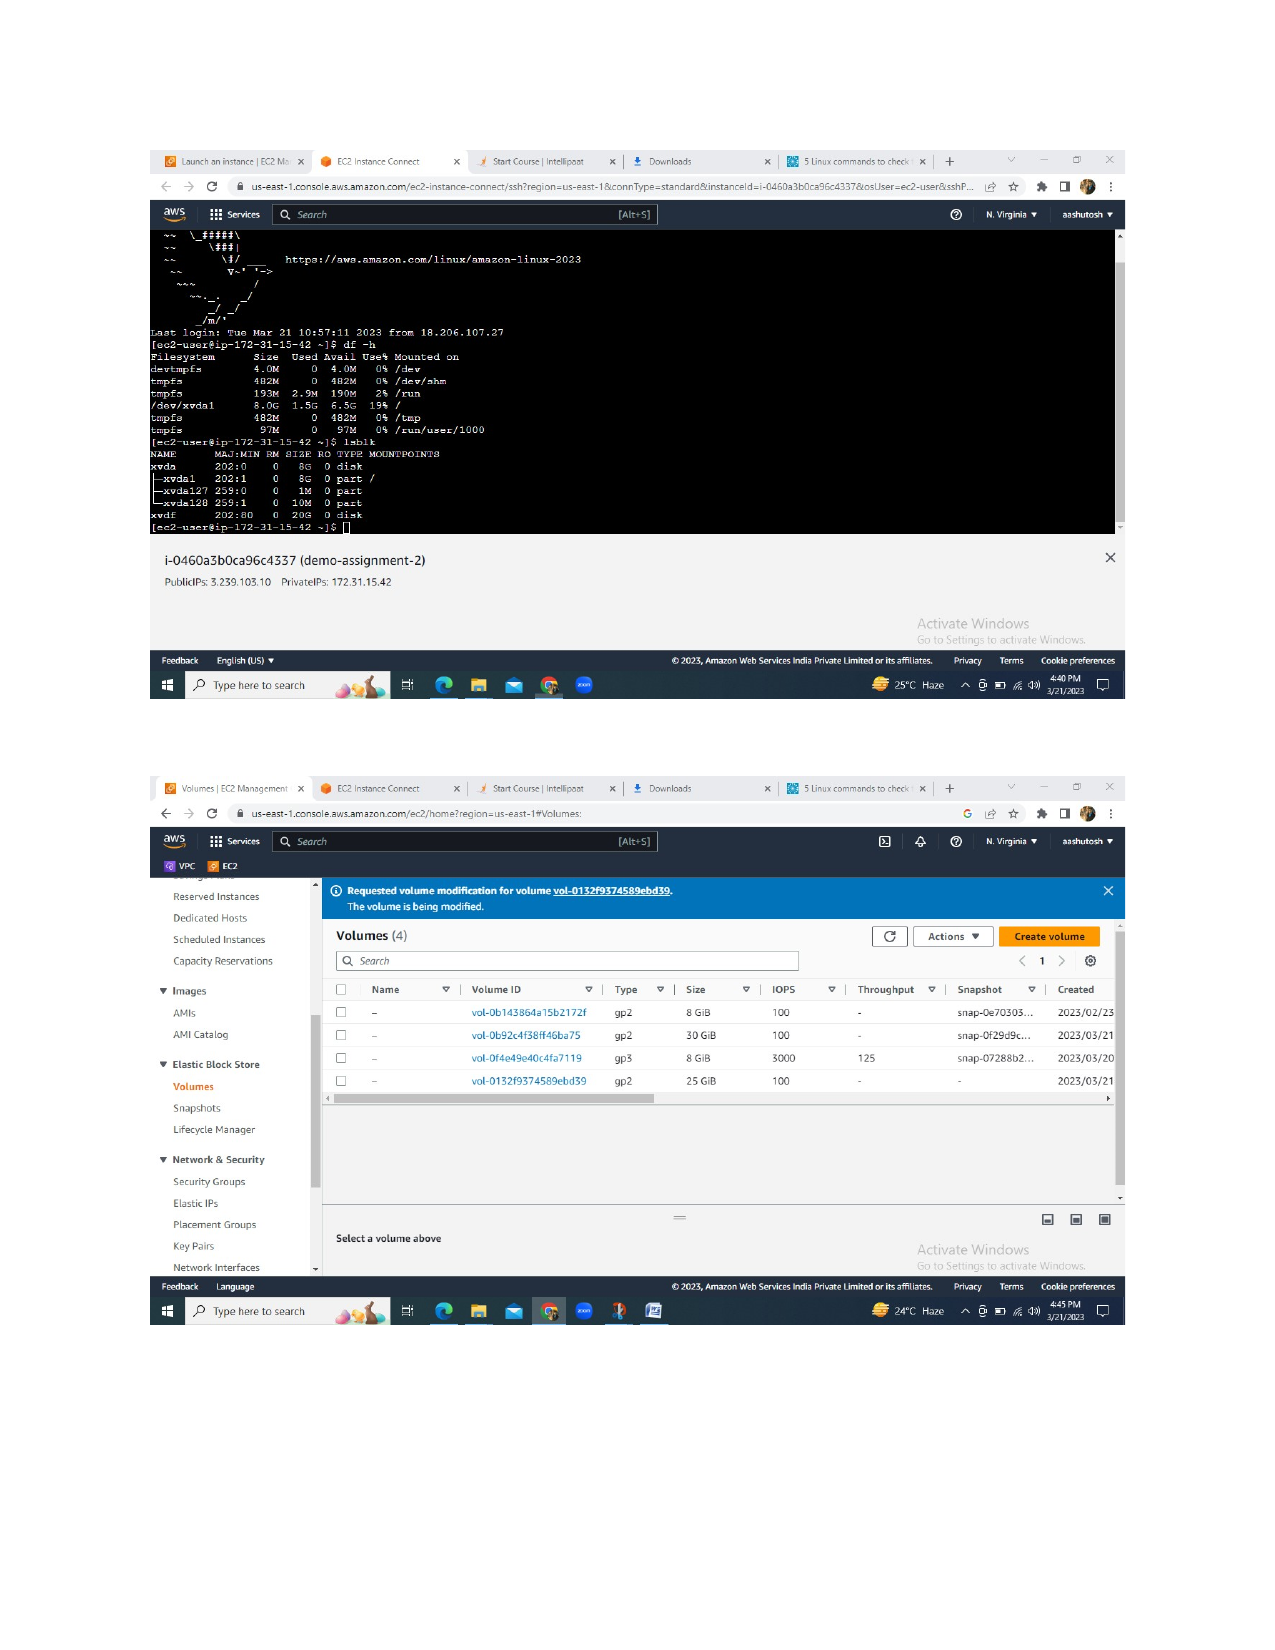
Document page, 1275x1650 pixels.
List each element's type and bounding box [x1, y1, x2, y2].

picture [150, 776, 1125, 1325]
picture [150, 150, 1125, 699]
